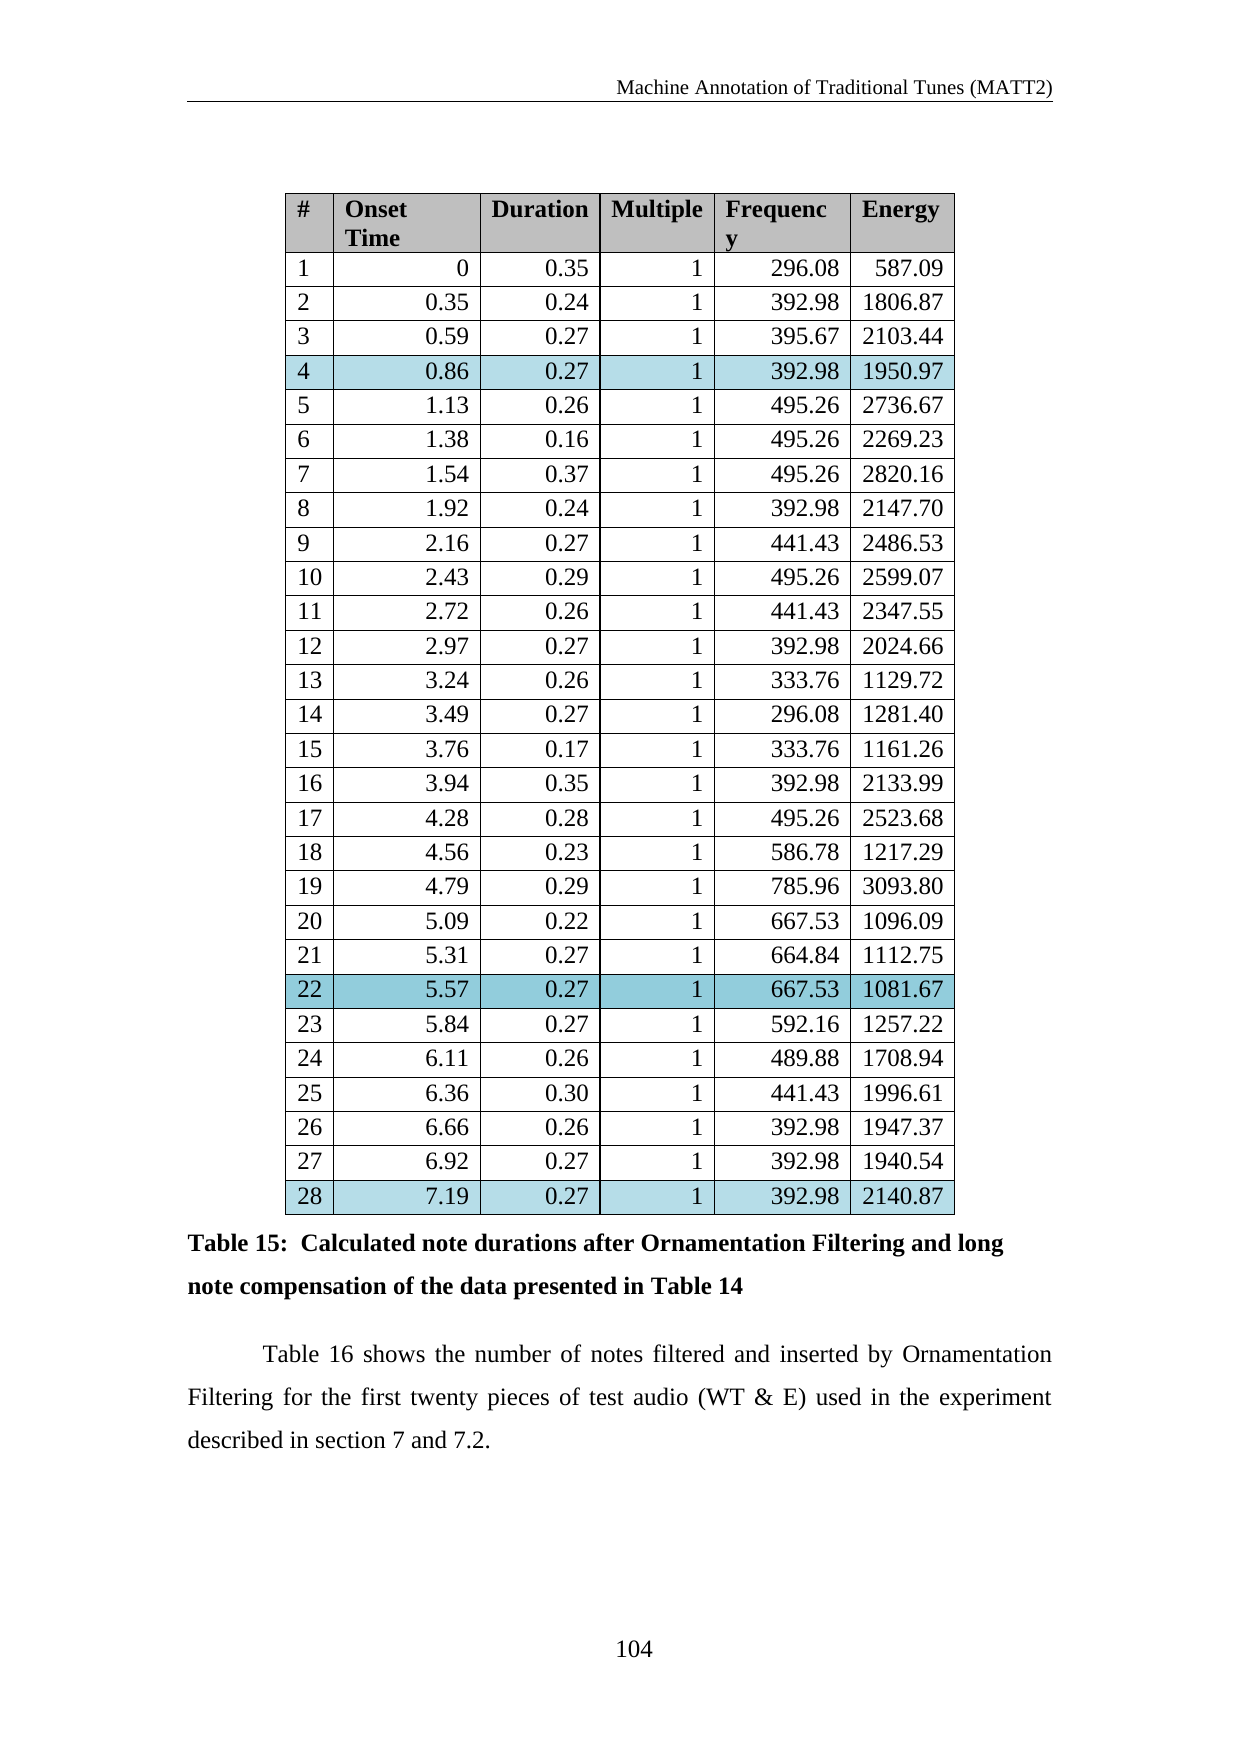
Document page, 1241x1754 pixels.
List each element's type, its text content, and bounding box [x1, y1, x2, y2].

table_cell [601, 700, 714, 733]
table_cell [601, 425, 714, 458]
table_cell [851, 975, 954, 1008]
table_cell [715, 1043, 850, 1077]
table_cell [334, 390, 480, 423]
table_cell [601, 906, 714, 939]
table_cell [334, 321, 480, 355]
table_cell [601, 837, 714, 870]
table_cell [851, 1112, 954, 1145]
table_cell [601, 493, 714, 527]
text Table 16 shows the number of notes filtered and inserted by Ornamentation Filtering for the first twenty pieces of test audio (WT & E) used in the experiment described in section 7 and 7.2. [187, 1339, 1053, 1454]
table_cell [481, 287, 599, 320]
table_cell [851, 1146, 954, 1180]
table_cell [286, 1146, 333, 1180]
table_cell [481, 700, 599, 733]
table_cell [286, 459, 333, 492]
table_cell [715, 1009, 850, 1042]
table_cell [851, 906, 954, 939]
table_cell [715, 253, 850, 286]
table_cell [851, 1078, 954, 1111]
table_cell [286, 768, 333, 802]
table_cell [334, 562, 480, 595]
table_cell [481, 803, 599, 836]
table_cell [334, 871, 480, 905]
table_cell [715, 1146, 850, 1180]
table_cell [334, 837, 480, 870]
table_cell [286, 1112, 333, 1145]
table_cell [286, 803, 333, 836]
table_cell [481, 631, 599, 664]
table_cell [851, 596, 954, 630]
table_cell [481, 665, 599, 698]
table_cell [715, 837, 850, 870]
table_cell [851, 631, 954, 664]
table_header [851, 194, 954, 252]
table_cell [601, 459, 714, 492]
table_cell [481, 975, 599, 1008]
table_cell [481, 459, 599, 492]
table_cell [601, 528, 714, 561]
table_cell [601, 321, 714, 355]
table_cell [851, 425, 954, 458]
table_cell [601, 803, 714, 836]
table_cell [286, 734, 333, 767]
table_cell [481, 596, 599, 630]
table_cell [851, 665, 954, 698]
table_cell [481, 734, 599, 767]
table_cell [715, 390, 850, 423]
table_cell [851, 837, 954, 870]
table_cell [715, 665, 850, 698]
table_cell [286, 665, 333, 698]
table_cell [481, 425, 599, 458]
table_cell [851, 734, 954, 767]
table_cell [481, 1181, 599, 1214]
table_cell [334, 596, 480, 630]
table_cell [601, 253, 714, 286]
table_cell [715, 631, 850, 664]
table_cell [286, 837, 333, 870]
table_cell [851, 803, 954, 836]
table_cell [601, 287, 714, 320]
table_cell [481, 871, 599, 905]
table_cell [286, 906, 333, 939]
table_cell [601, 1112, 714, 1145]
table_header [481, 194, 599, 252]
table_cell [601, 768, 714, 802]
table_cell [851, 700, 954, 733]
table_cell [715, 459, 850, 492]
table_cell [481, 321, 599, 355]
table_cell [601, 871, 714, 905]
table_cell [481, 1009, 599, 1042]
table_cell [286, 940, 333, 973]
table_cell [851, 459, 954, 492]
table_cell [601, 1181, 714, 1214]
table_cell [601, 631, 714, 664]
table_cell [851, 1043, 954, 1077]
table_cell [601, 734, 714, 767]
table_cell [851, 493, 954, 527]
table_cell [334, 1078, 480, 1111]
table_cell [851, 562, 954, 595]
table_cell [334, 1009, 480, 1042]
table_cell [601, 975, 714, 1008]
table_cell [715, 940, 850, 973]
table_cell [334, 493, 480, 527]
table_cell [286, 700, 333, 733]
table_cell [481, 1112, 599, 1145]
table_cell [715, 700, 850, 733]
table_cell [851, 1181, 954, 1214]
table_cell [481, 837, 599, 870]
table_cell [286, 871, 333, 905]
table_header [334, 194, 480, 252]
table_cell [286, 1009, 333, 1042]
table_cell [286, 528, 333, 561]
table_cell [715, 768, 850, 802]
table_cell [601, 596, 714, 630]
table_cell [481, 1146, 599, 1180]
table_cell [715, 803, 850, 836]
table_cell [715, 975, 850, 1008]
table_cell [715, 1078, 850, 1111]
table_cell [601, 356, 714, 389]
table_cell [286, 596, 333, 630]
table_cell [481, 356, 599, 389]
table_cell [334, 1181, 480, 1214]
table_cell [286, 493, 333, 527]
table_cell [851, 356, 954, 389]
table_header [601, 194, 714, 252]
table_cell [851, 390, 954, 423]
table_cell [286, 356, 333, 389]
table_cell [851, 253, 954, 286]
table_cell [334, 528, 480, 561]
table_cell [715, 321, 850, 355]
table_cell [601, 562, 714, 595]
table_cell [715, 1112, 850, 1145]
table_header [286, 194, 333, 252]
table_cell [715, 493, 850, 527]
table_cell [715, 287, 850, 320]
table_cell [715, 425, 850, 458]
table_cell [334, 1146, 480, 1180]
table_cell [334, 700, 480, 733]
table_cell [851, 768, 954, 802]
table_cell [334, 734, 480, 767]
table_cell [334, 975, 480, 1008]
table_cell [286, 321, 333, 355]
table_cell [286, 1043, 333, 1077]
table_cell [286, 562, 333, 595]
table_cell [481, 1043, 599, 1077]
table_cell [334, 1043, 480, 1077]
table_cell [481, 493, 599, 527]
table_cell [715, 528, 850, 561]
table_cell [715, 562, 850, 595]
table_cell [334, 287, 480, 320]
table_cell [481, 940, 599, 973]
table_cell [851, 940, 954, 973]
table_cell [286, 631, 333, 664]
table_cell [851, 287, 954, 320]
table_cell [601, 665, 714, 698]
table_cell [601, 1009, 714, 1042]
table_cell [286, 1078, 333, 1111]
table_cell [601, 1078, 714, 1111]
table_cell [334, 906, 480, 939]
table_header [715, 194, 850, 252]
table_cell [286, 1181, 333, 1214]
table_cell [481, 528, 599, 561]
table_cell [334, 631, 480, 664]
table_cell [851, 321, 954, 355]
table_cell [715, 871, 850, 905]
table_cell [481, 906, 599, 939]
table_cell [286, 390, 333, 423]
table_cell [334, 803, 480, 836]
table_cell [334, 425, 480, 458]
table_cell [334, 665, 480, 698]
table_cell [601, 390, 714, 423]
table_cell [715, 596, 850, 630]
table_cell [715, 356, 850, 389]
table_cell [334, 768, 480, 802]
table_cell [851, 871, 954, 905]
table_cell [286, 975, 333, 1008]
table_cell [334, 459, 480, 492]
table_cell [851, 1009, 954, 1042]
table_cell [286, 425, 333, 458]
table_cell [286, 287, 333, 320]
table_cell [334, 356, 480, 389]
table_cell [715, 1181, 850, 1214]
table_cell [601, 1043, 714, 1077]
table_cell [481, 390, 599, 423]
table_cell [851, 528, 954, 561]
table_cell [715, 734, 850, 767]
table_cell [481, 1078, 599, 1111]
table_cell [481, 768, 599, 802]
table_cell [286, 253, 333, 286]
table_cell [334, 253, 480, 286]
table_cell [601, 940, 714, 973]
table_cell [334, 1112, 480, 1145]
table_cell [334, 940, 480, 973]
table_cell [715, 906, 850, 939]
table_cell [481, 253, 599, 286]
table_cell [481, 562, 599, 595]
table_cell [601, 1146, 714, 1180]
